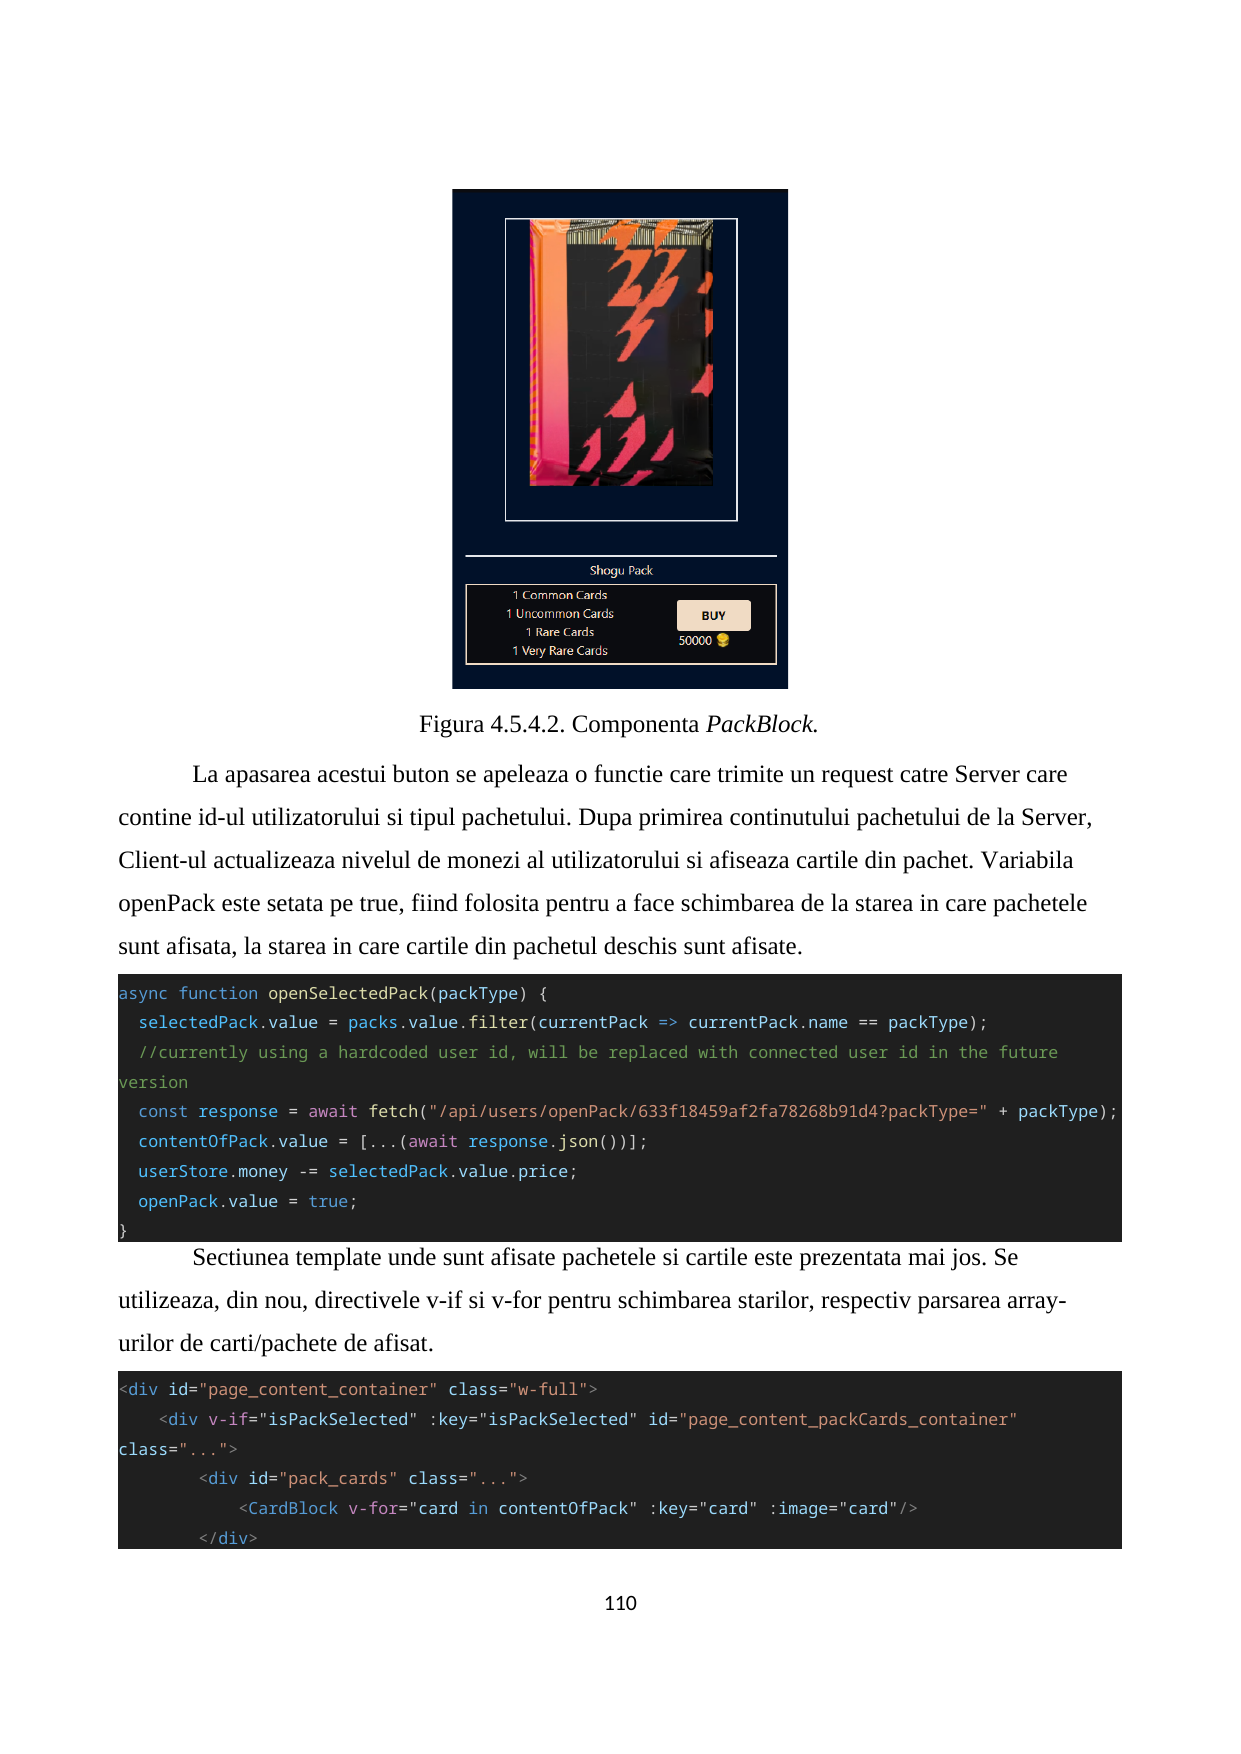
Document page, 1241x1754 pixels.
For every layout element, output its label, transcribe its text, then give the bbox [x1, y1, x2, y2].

picture [452, 189, 789, 689]
text } [118, 1212, 1122, 1242]
text Figura 4.5.4.2. Componenta PackBlock. [118, 709, 1122, 738]
text const response = await fetch("/api/users/openPack/633f18459af2fa78268b91d4?packType=" + packType); [118, 1093, 1122, 1123]
text userStore.money -= selectedPack.value.price; [118, 1152, 1122, 1182]
text async function openSelectedPack(packType) { [118, 974, 1122, 1004]
text openPack.value = true; [118, 1182, 1122, 1212]
text Sectiunea template unde sunt afisate pachetele si cartile este prezentata mai jos. Se utilizeaza, din nou, directivele v-if si v-for pentru schimbarea starilor, respectiv parsarea array-urilor de carti/pachete de afisat. [118, 1242, 1122, 1357]
text <div v-if="isPackSelected" :key="isPackSelected" id="page_content_packCards_container" class="..."> [118, 1401, 1122, 1460]
text </div> [118, 1519, 1122, 1549]
text selectedPack.value = packs.value.filter(currentPack => currentPack.name == packType); [118, 1004, 1122, 1034]
text <div id="page_content_container" class="w-full"> [118, 1371, 1122, 1401]
text La apasarea acestui buton se apeleaza o functie care trimite un request catre Server care contine id-ul utilizatorului si tipul pachetului. Dupa primirea continutului pachetului de la Server, Client-ul actualizeaza nivelul de monezi al utilizatorului si afiseaza cartile din pachet. Variabila openPack este setata pe true, fiind folosita pentru a face schimbarea de la starea in care pachetele sunt afisata, la starea in care cartile din pachetul deschis sunt afisate. [118, 759, 1122, 960]
text //currently using a hardcoded user id, will be replaced with connected user id in the future version [118, 1034, 1122, 1093]
text contentOfPack.value = [...(await response.json())]; [118, 1123, 1122, 1152]
text <CardBlock v-for="card in contentOfPack" :key="card" :image="card"/> [118, 1490, 1122, 1519]
text <div id="pack_cards" class="..."> [118, 1460, 1122, 1490]
